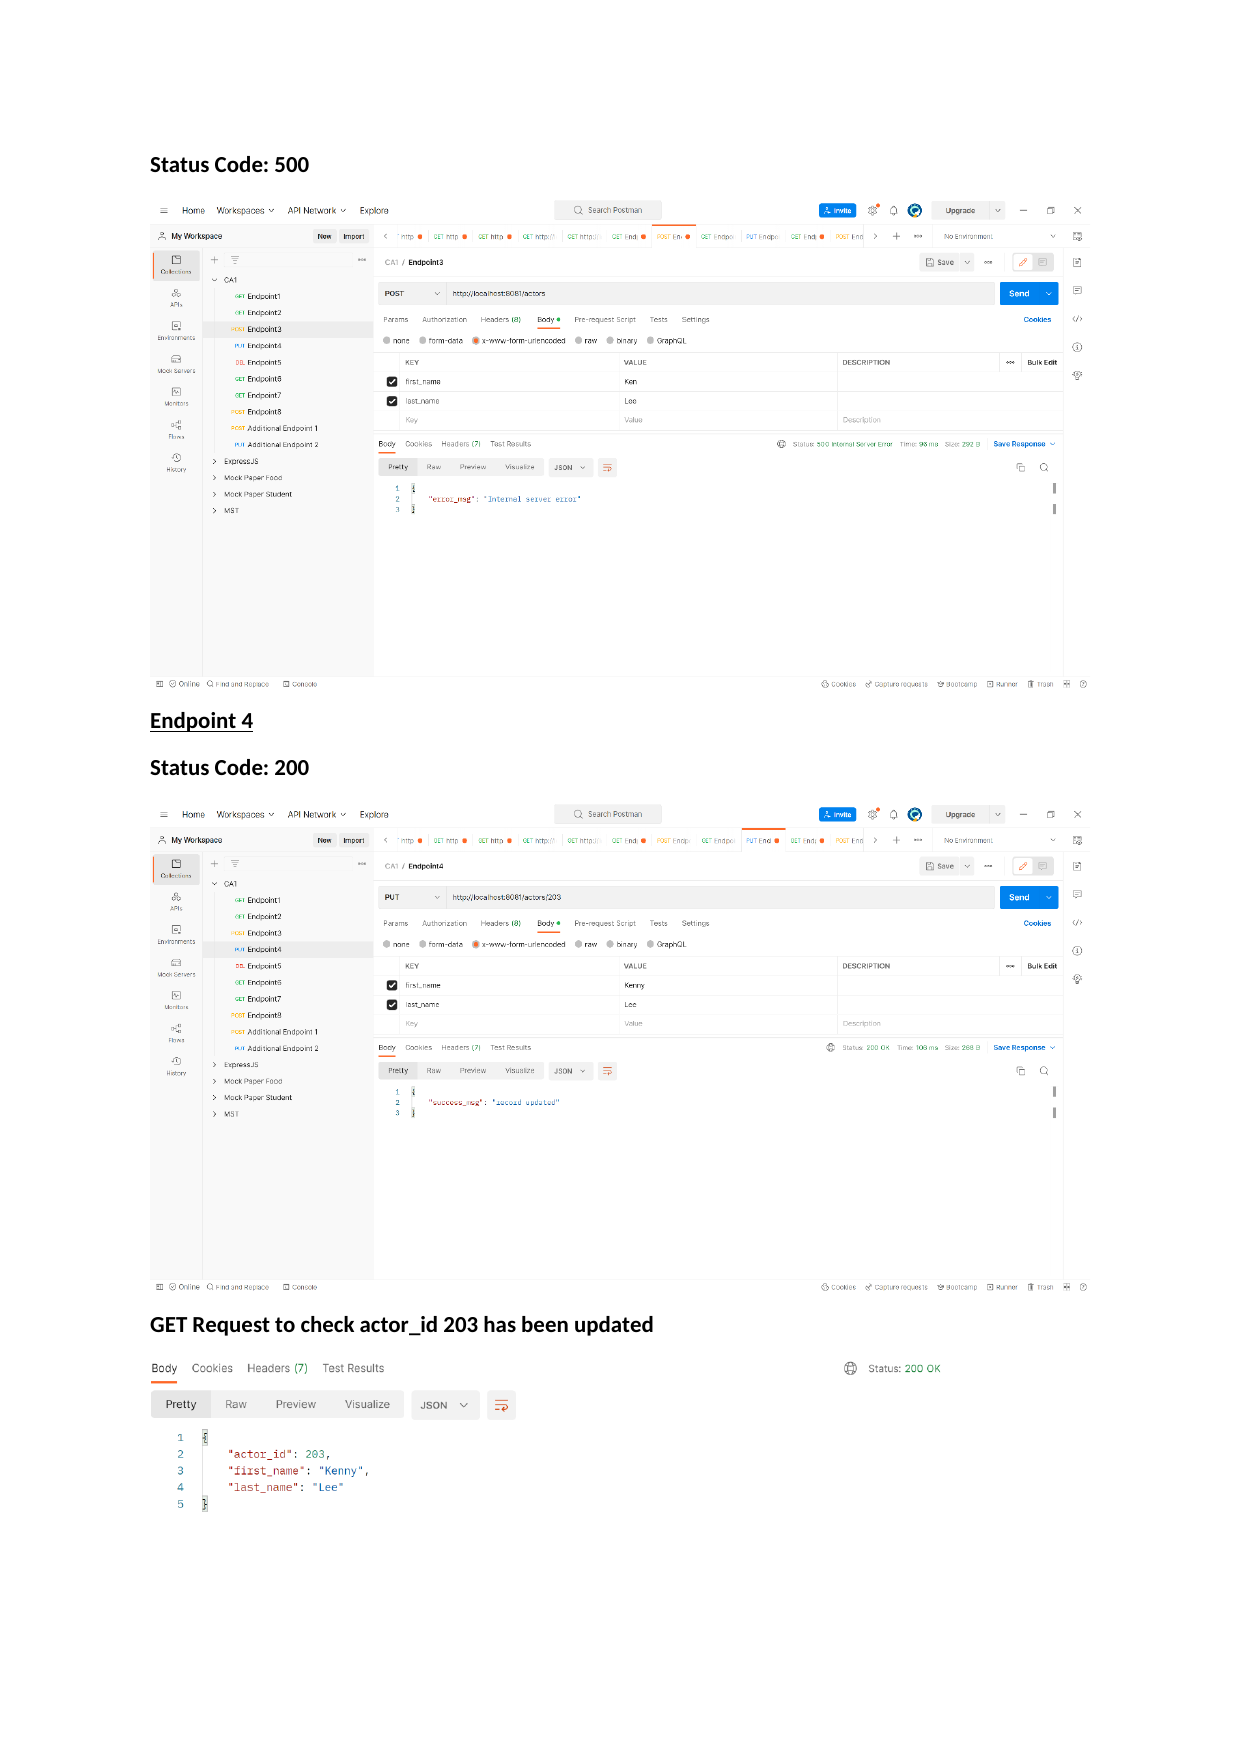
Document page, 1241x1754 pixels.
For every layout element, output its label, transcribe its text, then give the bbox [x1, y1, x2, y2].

text Endpoint 4 [150, 706, 1090, 734]
picture [150, 196, 1091, 688]
text Status Code: 200 [150, 753, 1090, 781]
picture [150, 800, 1091, 1292]
picture [150, 1357, 944, 1572]
text Status Code: 500 [150, 150, 1090, 178]
text GET Request to check actor_id 203 has been updated [150, 1311, 1090, 1339]
